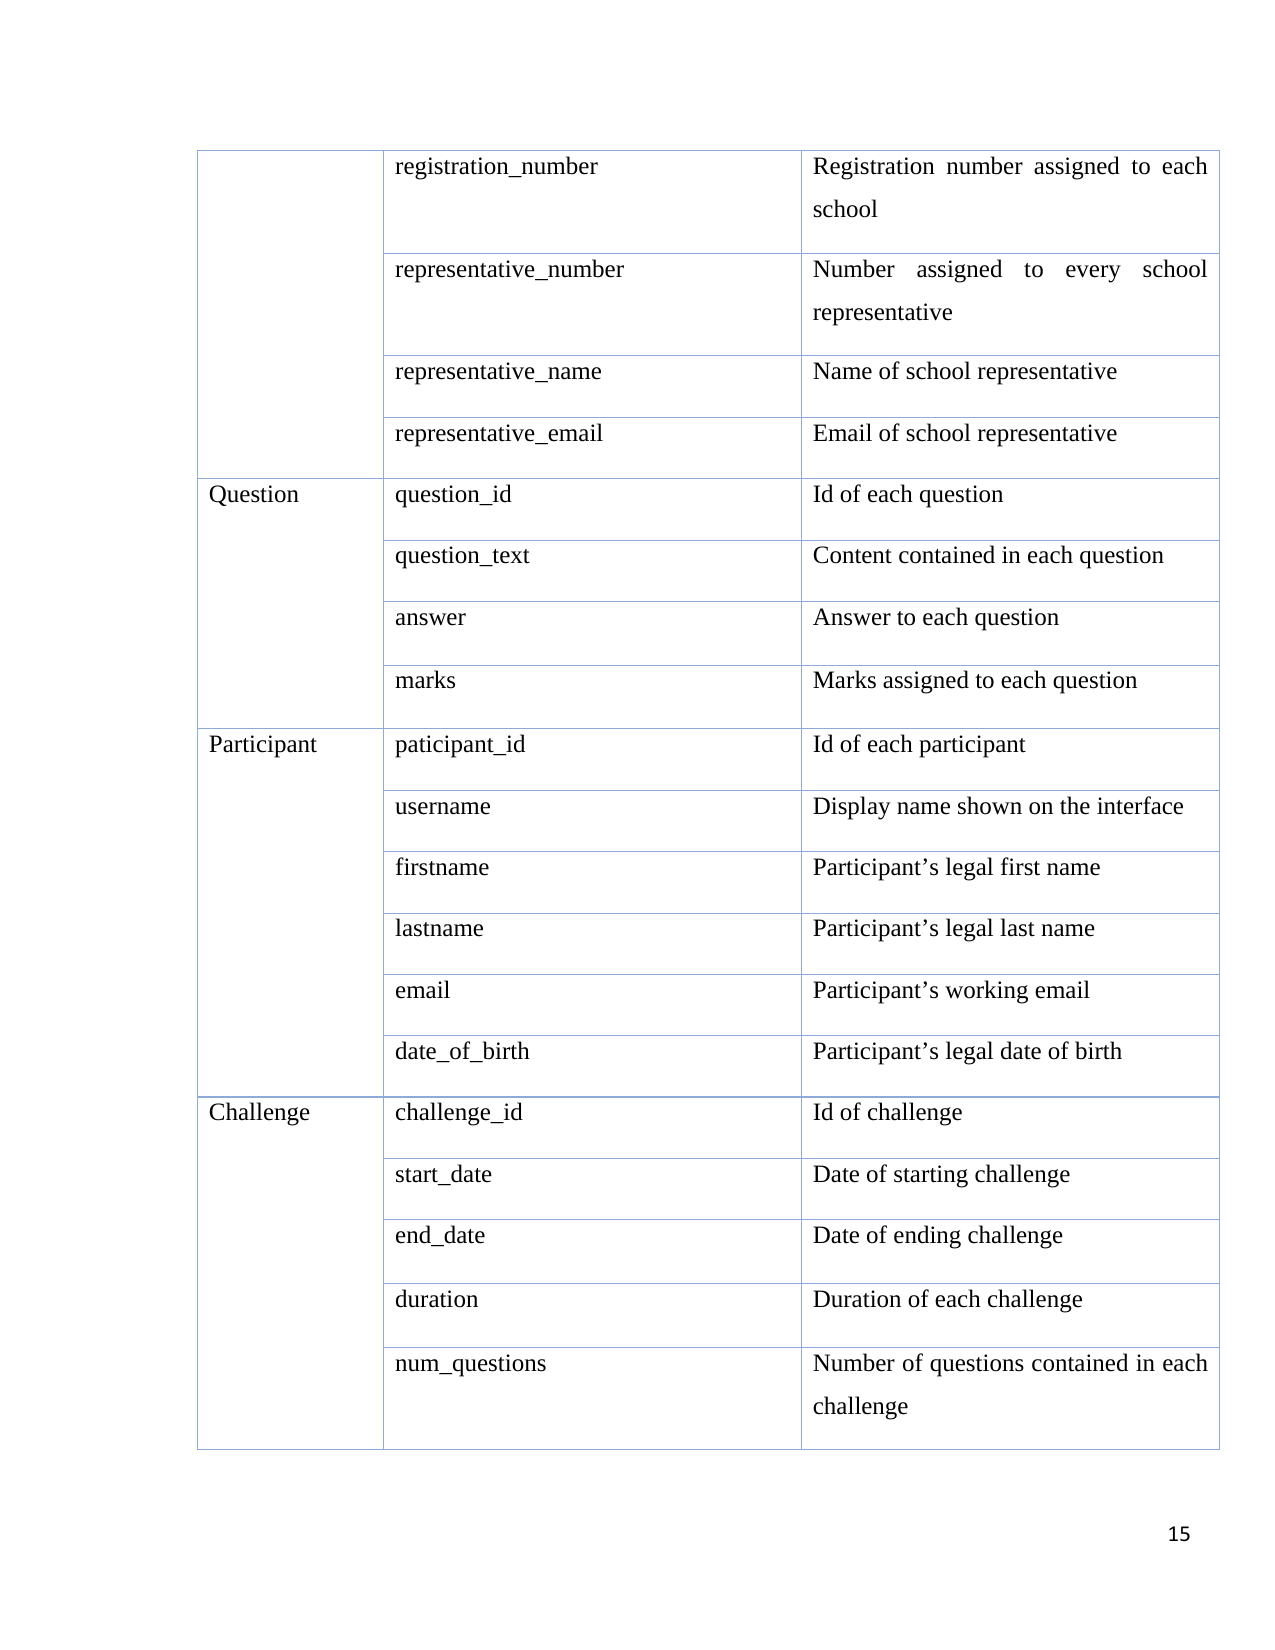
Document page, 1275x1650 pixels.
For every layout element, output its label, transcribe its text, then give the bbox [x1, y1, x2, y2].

table_cell Challenge [198, 1098, 383, 1449]
table_cell marks [384, 666, 801, 728]
table_cell Participant’s legal date of birth [802, 1036, 1219, 1096]
table_cell Content contained in each question [802, 541, 1219, 601]
table_cell firstname [384, 852, 801, 912]
table_cell Participant [198, 729, 383, 1096]
table_cell answer [384, 602, 801, 664]
table_cell date_of_birth [384, 1036, 801, 1096]
table_cell Date of starting challenge [802, 1159, 1219, 1219]
table_cell Name of school representative [802, 356, 1219, 417]
table_cell lastname [384, 914, 801, 974]
table_cell Display name shown on the interface [802, 791, 1219, 851]
table_cell challenge_id [384, 1098, 801, 1158]
table_cell username [384, 791, 801, 851]
table_cell email [384, 975, 801, 1035]
table_cell Id of each participant [802, 729, 1219, 790]
table_cell num_questions [384, 1348, 801, 1449]
table_cell Email of school representative [802, 418, 1219, 478]
table_cell Registration number assigned to each school [802, 151, 1219, 253]
table_cell Question [198, 479, 383, 728]
table_cell Participant’s legal first name [802, 852, 1219, 912]
table_cell registration_number [384, 151, 801, 253]
table_cell Number assigned to every school representative [802, 254, 1219, 355]
table_cell Id of challenge [802, 1098, 1219, 1158]
table_cell end_date [384, 1220, 801, 1283]
table_cell question_id [384, 479, 801, 539]
table_cell Date of ending challenge [802, 1220, 1219, 1283]
table_cell representative_number [384, 254, 801, 355]
table_cell Duration of each challenge [802, 1284, 1219, 1347]
table_cell question_text [384, 541, 801, 601]
table_cell Participant’s working email [802, 975, 1219, 1035]
table_cell start_date [384, 1159, 801, 1219]
table_cell Answer to each question [802, 602, 1219, 664]
table_cell representative_email [384, 418, 801, 478]
table_cell Participant’s legal last name [802, 914, 1219, 974]
table_cell duration [384, 1284, 801, 1347]
table_cell Number of questions contained in each challenge [802, 1348, 1219, 1449]
table_cell Id of each question [802, 479, 1219, 539]
table_cell representative_name [384, 356, 801, 417]
table_cell paticipant_id [384, 729, 801, 790]
table_cell Marks assigned to each question [802, 666, 1219, 728]
